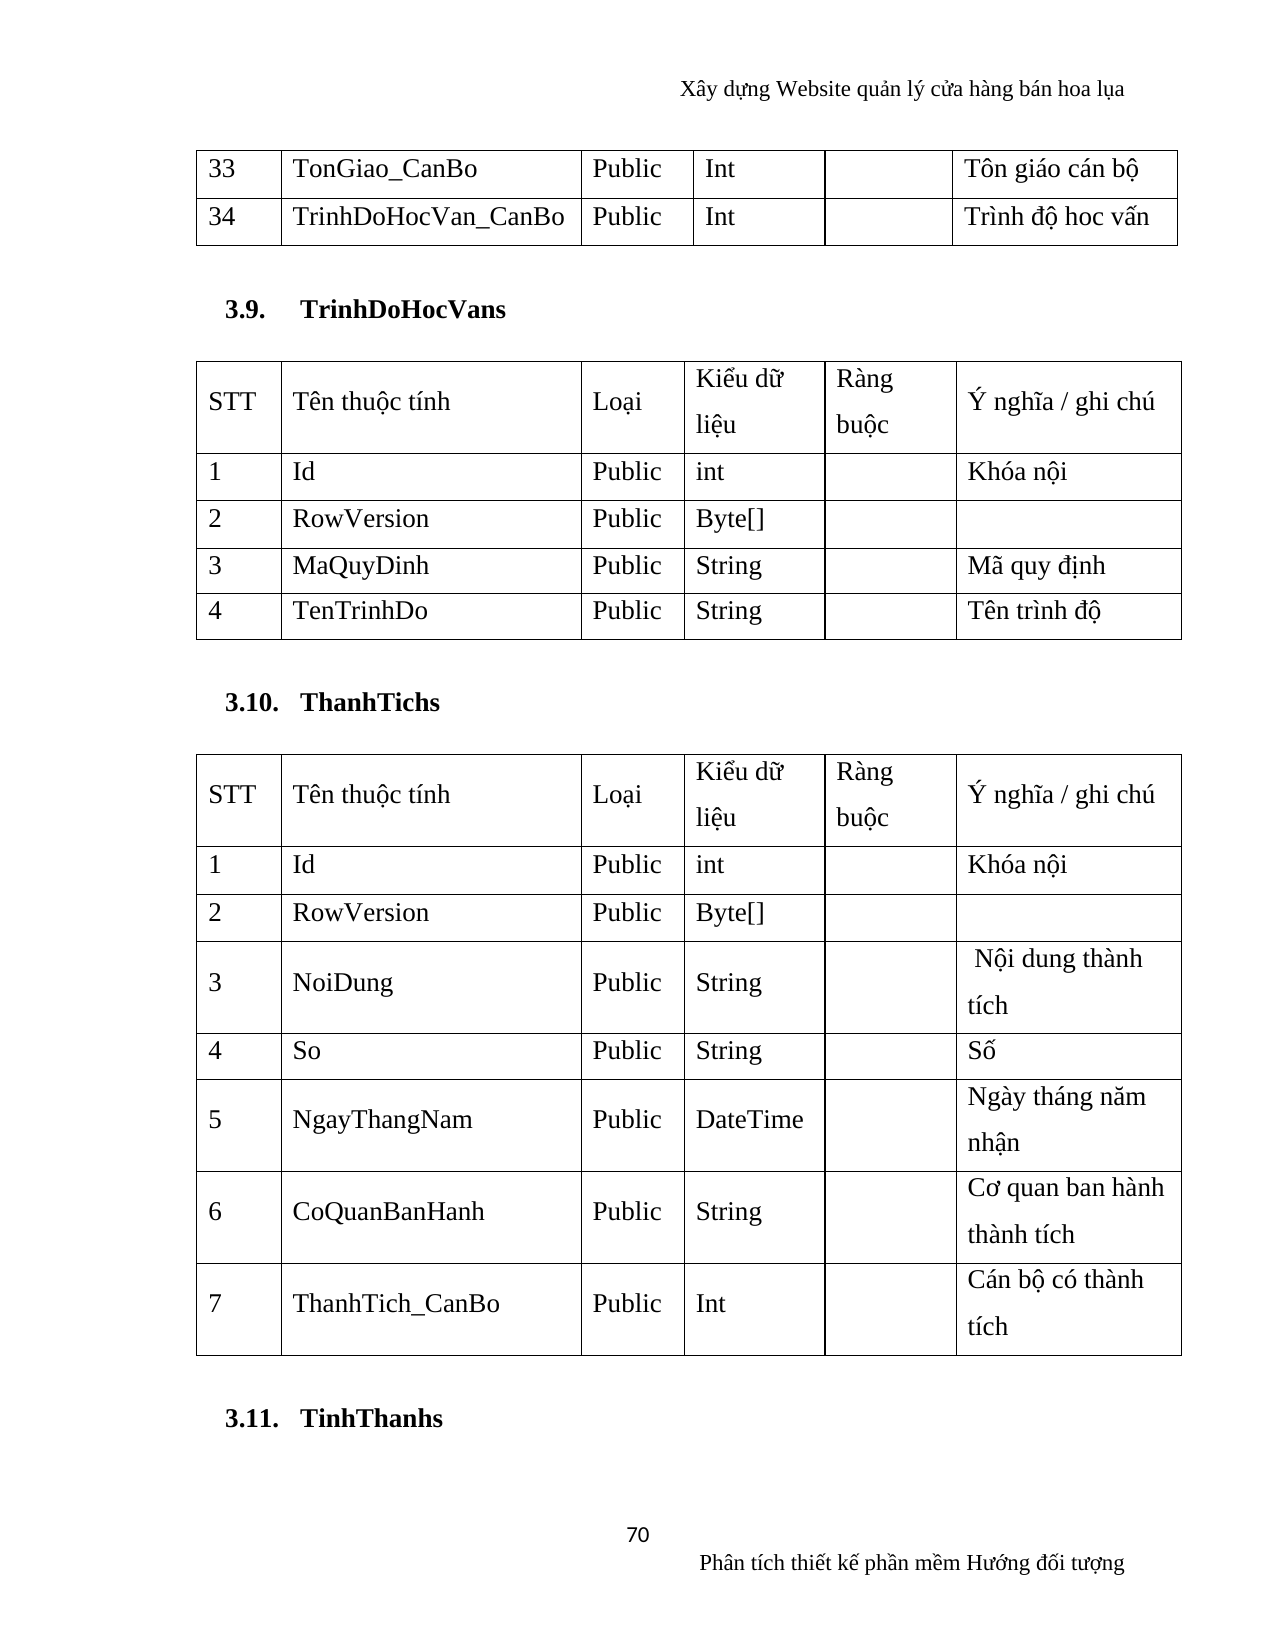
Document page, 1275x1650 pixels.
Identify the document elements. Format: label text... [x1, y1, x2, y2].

table_cell Nội dung thành tích [957, 942, 1181, 1033]
table_cell Tên trình độ [957, 594, 1181, 639]
table_cell MaQuyDinh [282, 549, 581, 593]
table_cell String [685, 1034, 824, 1078]
table_cell [826, 501, 956, 548]
table_cell [826, 549, 956, 593]
table_cell Id [282, 847, 581, 893]
table_cell 33 [197, 151, 281, 198]
table_cell 3 [197, 549, 281, 593]
table_header Ý nghĩa / ghi chú [957, 362, 1181, 453]
table_cell So [282, 1034, 581, 1078]
table_cell String [685, 942, 824, 1033]
table_cell Khóa nội [957, 847, 1181, 893]
table_cell Int [685, 1264, 824, 1354]
table_cell Số [957, 1034, 1181, 1078]
table_header Loại [582, 755, 684, 846]
table_header Tên thuộc tính [282, 755, 581, 846]
table_cell 2 [197, 501, 281, 548]
table_cell [826, 1172, 956, 1262]
table_cell [826, 942, 956, 1033]
table_cell [826, 847, 956, 893]
table_cell Public [582, 942, 684, 1033]
list TrinhDoHocVans [225, 293, 1125, 324]
table_cell 2 [197, 895, 281, 941]
table_cell Public [582, 454, 684, 500]
table_cell ThanhTich_CanBo [282, 1264, 581, 1354]
table_cell Cán bộ có thành tích [957, 1264, 1181, 1354]
table_cell 6 [197, 1172, 281, 1262]
table_header STT [197, 755, 281, 846]
table_cell Public [582, 594, 684, 639]
table_cell [826, 594, 956, 639]
table_cell String [685, 1172, 824, 1262]
table_header Loại [582, 362, 684, 453]
table_cell Public [582, 1172, 684, 1262]
table_cell 1 [197, 454, 281, 500]
table_cell Public [582, 847, 684, 893]
table_cell Ngày tháng năm nhận [957, 1080, 1181, 1171]
table_cell int [685, 454, 824, 500]
table_cell 4 [197, 594, 281, 639]
table_cell Public [582, 501, 684, 548]
table_cell RowVersion [282, 501, 581, 548]
table_cell CoQuanBanHanh [282, 1172, 581, 1262]
table_cell [826, 1264, 956, 1354]
table_cell Khóa nội [957, 454, 1181, 500]
table_cell TrinhDoHocVan_CanBo [282, 199, 581, 245]
table_cell TonGiao_CanBo [282, 151, 581, 198]
table_cell [826, 895, 956, 941]
table_cell String [685, 594, 824, 639]
table_cell [826, 454, 956, 500]
table_cell TenTrinhDo [282, 594, 581, 639]
table_cell NgayThangNam [282, 1080, 581, 1171]
table_cell Id [282, 454, 581, 500]
table_header Tên thuộc tính [282, 362, 581, 453]
table_header Ý nghĩa / ghi chú [957, 755, 1181, 846]
table_cell 3 [197, 942, 281, 1033]
table_cell 7 [197, 1264, 281, 1354]
table_cell Public [582, 199, 693, 245]
table_cell DateTime [685, 1080, 824, 1171]
table_cell [826, 151, 952, 198]
table_header Ràng buộc [826, 755, 956, 846]
table_cell [826, 1080, 956, 1171]
table_cell Tôn giáo cán bộ [953, 151, 1177, 198]
table_cell Byte[] [685, 501, 824, 548]
table_cell RowVersion [282, 895, 581, 941]
table_cell 4 [197, 1034, 281, 1078]
table_cell Public [582, 1034, 684, 1078]
table_header Ràng buộc [826, 362, 956, 453]
table_cell [826, 199, 952, 245]
table_cell [826, 1034, 956, 1078]
table_cell int [685, 847, 824, 893]
table_cell Trình độ hoc vấn [953, 199, 1177, 245]
table_cell Int [694, 199, 824, 245]
table_header Kiểu dữ liệu [685, 755, 824, 846]
table_cell Public [582, 151, 693, 198]
table_cell NoiDung [282, 942, 581, 1033]
table_cell [957, 895, 1181, 941]
table_header STT [197, 362, 281, 453]
list ThanhTichs [225, 686, 1125, 717]
table_cell Byte[] [685, 895, 824, 941]
table_cell Public [582, 549, 684, 593]
list TinhThanhs [225, 1402, 1125, 1433]
table_cell Public [582, 895, 684, 941]
table_cell Mã quy định [957, 549, 1181, 593]
table_cell [957, 501, 1181, 548]
table_cell Public [582, 1264, 684, 1354]
table_cell 1 [197, 847, 281, 893]
table_cell Int [694, 151, 824, 198]
table_cell 5 [197, 1080, 281, 1171]
table_cell Cơ quan ban hành thành tích [957, 1172, 1181, 1262]
table_cell 34 [197, 199, 281, 245]
table_cell Public [582, 1080, 684, 1171]
table_header Kiểu dữ liệu [685, 362, 824, 453]
table_cell String [685, 549, 824, 593]
